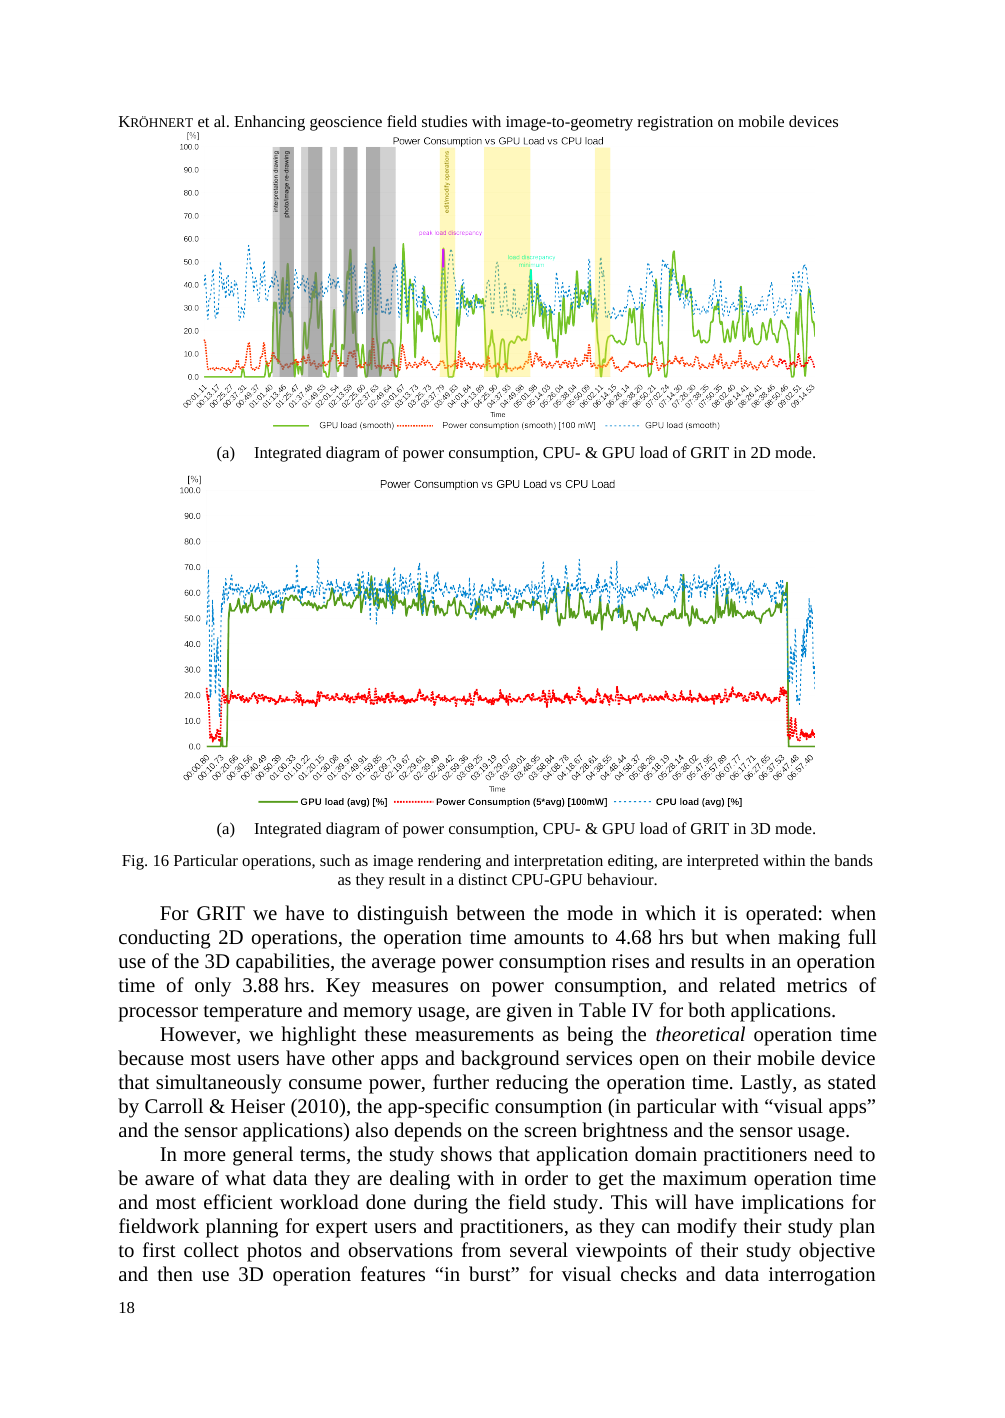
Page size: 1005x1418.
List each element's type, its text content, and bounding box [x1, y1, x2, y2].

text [118, 1142, 877, 1286]
list Integrated diagram of power consumption, CPU- & GPU load of GRIT in 3D mode. [156, 819, 877, 838]
list Integrated diagram of power consumption, CPU- & GPU load of GRIT in 2D mode. [156, 443, 877, 462]
text For GRIT we have to distinguish between the mode in which it is operated: when conducting 2D operations, the operation time amounts to 4.68 hrs but when making full use of the 3D capabilities, the average power consumption rises and results in an operation time of only 3.88 hrs. Key measures on power consumption, and related metrics of processor temperature and memory usage, are given in Table IV for both applications. [118, 901, 877, 1022]
picture [180, 131, 815, 431]
picture [180, 474, 815, 807]
text However, we highlight these measurements as being the theoretical operation time because most users have other apps and background services open on their mobile device that simultaneously consume power, further reducing the operation time. Lastly, as stated by Carroll & Heiser (2010), the app-specific consumption (in particular with “visual apps” and the sensor applications) also depends on the screen brightness and the sensor usage. [118, 1022, 877, 1142]
text Fig. 16 Particular operations, such as image rendering and interpretation editing, are interpreted within the bands as they result in a distinct CPU-GPU behaviour. [118, 850, 877, 889]
